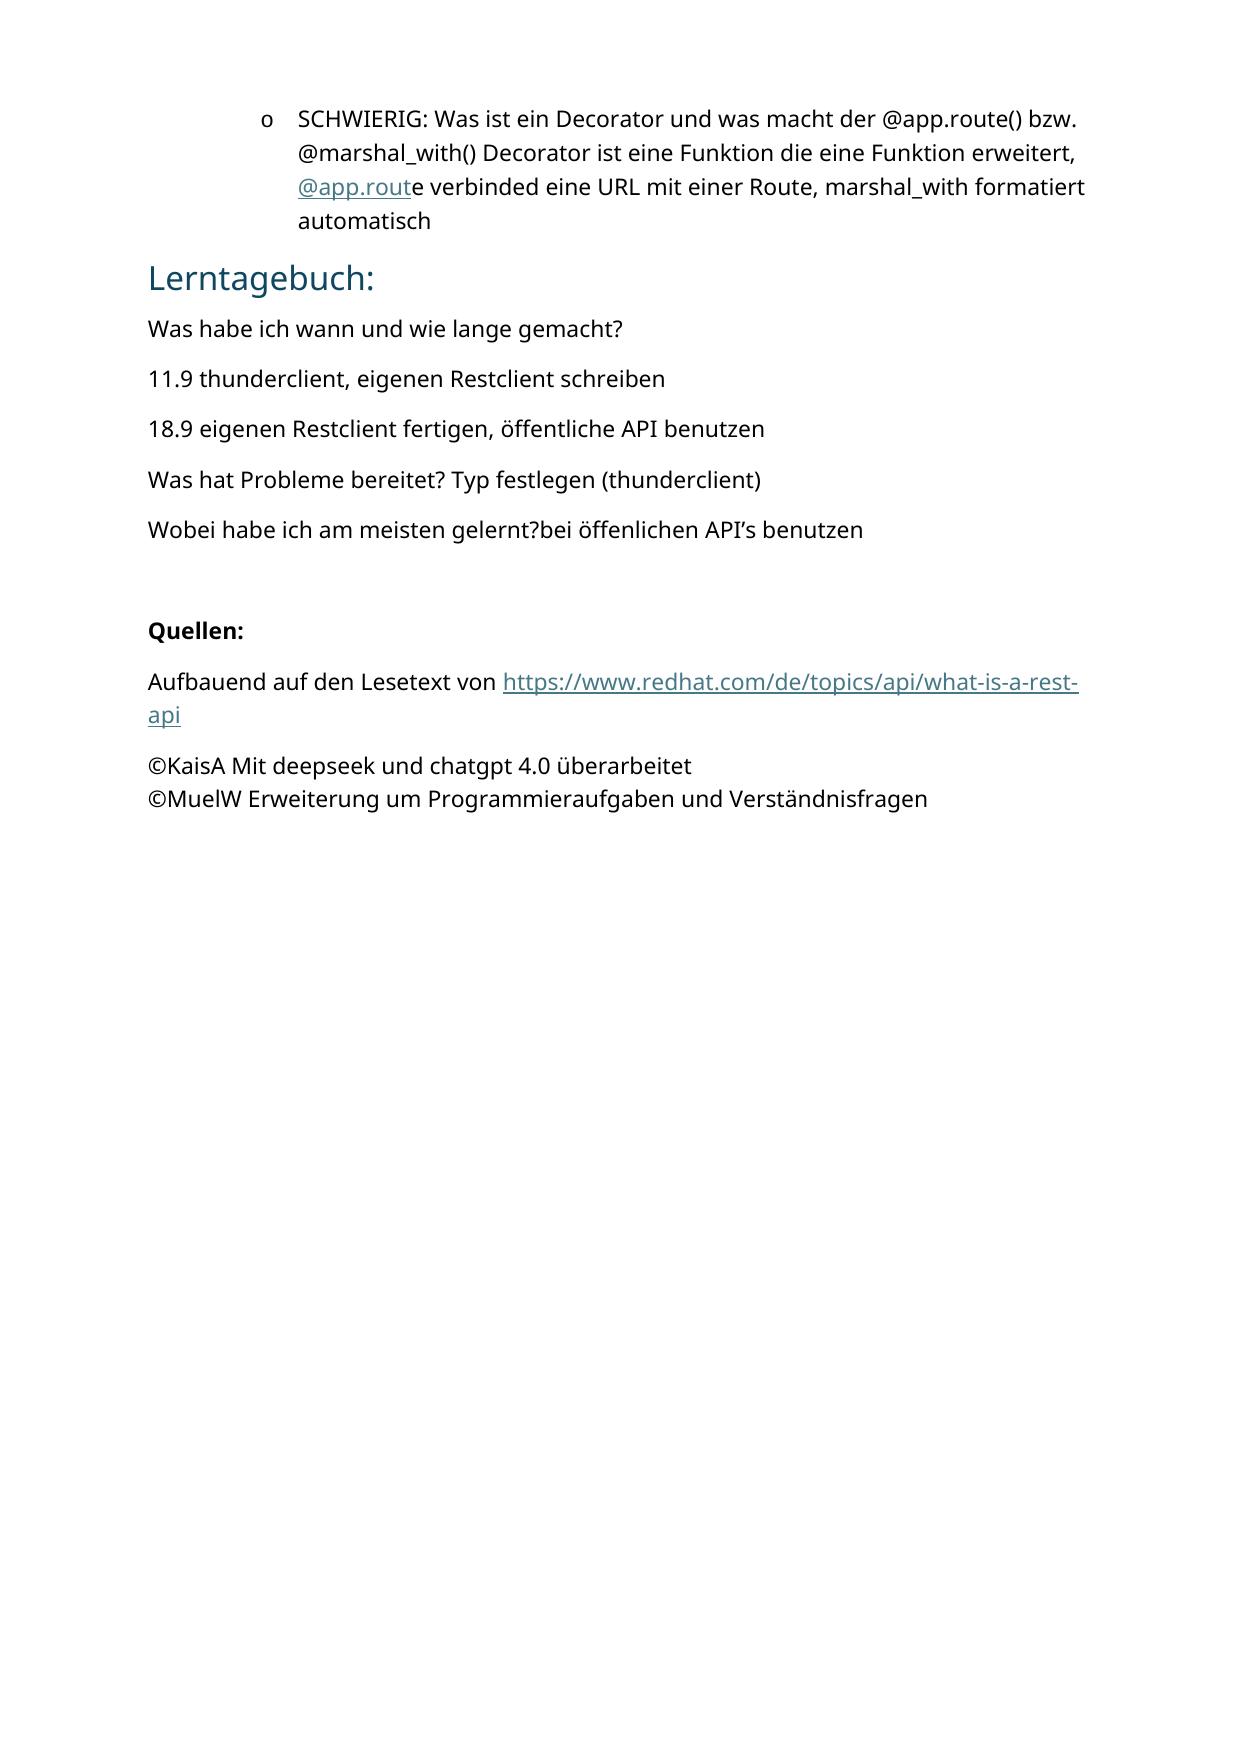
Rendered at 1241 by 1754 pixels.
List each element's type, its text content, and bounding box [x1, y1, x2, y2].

text 18.9 eigenen Restclient fertigen, öffentliche API benutzen [148, 413, 1093, 444]
text Wobei habe ich am meisten gelernt?bei öffenlichen API’s benutzen [148, 514, 1093, 545]
list SCHWIERIG: Was ist ein Decorator und was macht der @app.route() bzw. @marshal_with() Decorator ist eine Funktion die eine Funktion erweitert, @app.route verbinded eine URL mit einer Route, marshal_with formatiert automatisch [260, 103, 1093, 236]
subtitle Lerntagebuch: [148, 255, 1093, 301]
text ©KaisA Mit deepseek und chatgpt 4.0 überarbeitet ©MuelW Erweiterung um Programmieraufgaben und Verständnisfragen [148, 749, 1093, 814]
text Was hat Probleme bereitet? Typ festlegen (thunderclient) [148, 464, 1093, 495]
text Was habe ich wann und wie lange gemacht? [148, 312, 1093, 344]
text 11.9 thunderclient, eigenen Restclient schreiben [148, 363, 1093, 394]
text Quellen: [148, 615, 1093, 646]
text Aufbauend auf den Lesetext von https://www.redhat.com/de/topics/api/what-is-a-rest-api [148, 665, 1093, 730]
